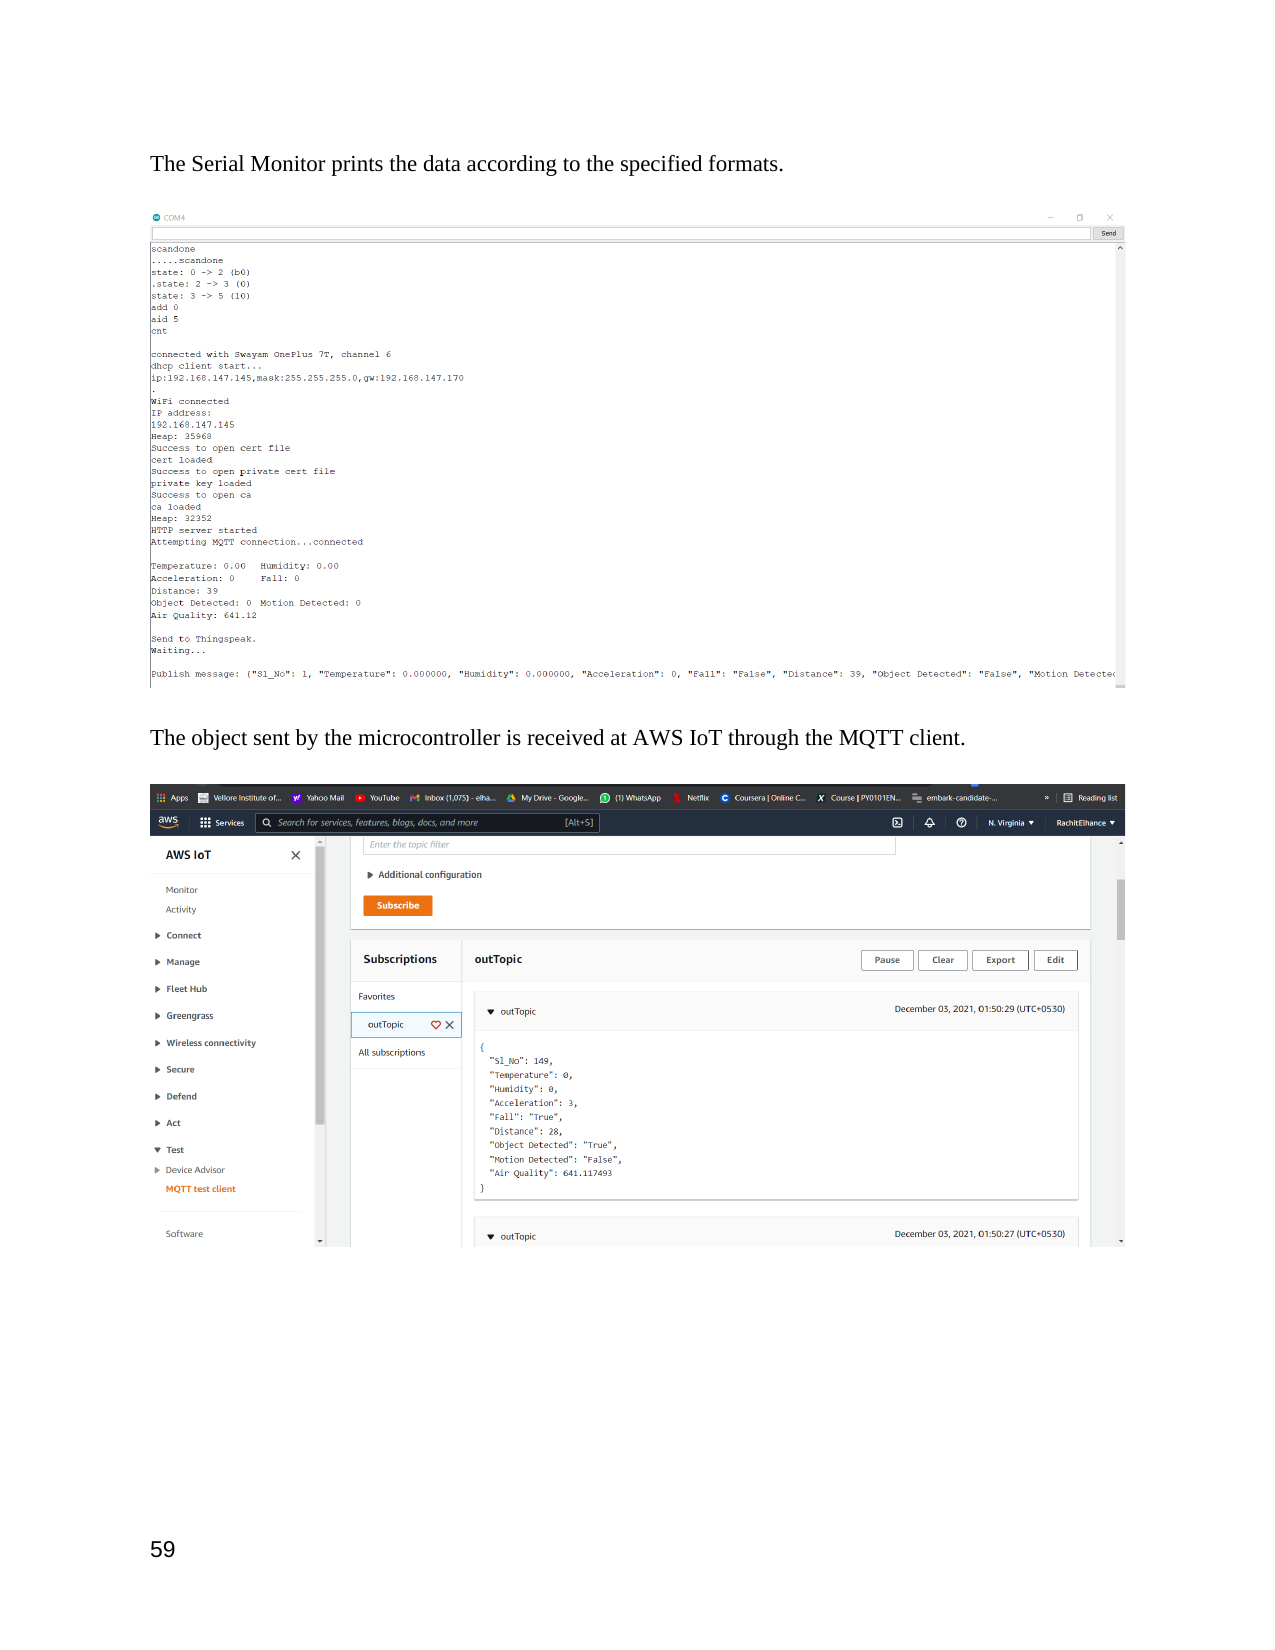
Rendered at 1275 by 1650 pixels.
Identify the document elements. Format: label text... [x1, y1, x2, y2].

text The object sent by the microcontroller is received at AWS IoT through the MQTT client. [150, 724, 1125, 750]
picture [150, 210, 1125, 688]
text The Serial Monitor prints the data according to the specified formats. [150, 150, 1125, 176]
picture [150, 784, 1125, 1247]
